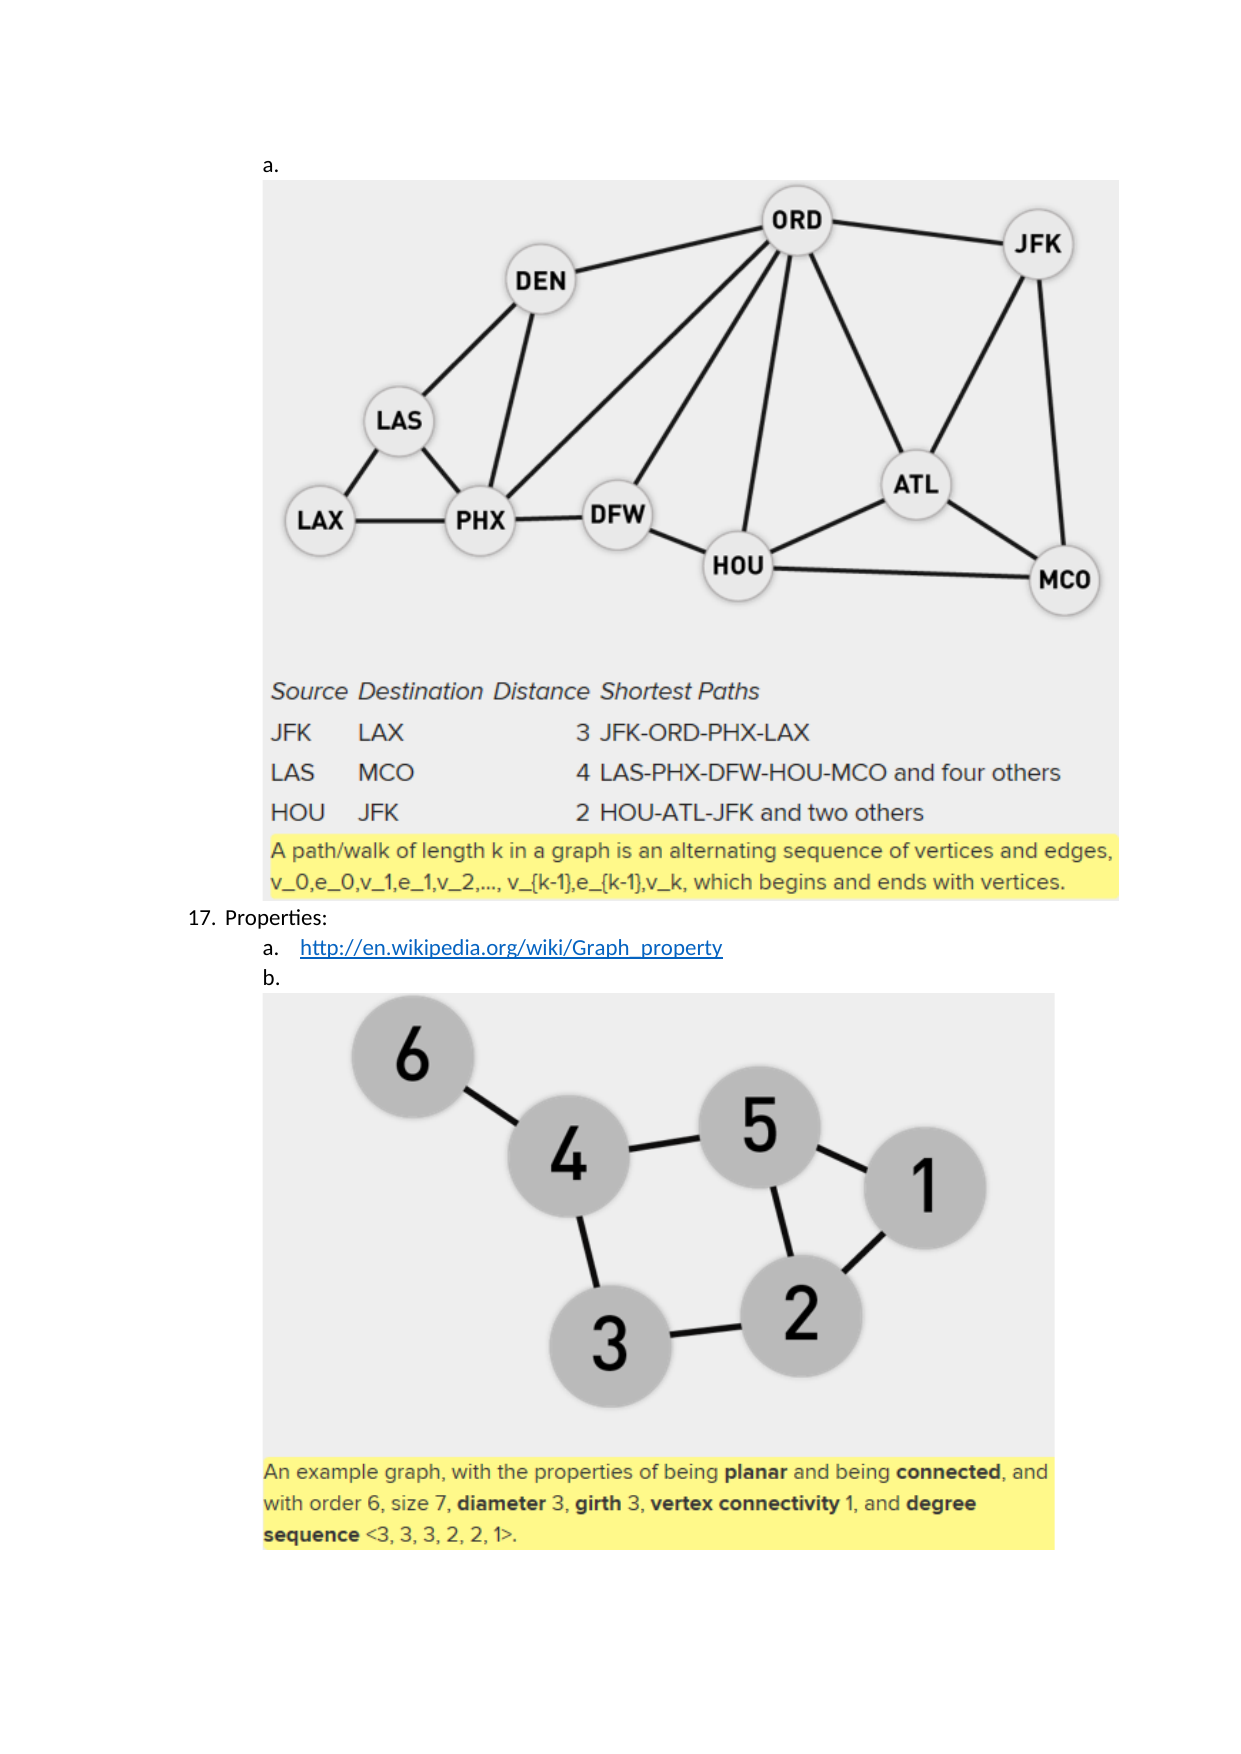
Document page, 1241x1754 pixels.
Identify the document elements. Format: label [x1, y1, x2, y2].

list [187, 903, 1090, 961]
picture [262, 993, 1055, 1550]
picture [262, 180, 1119, 901]
